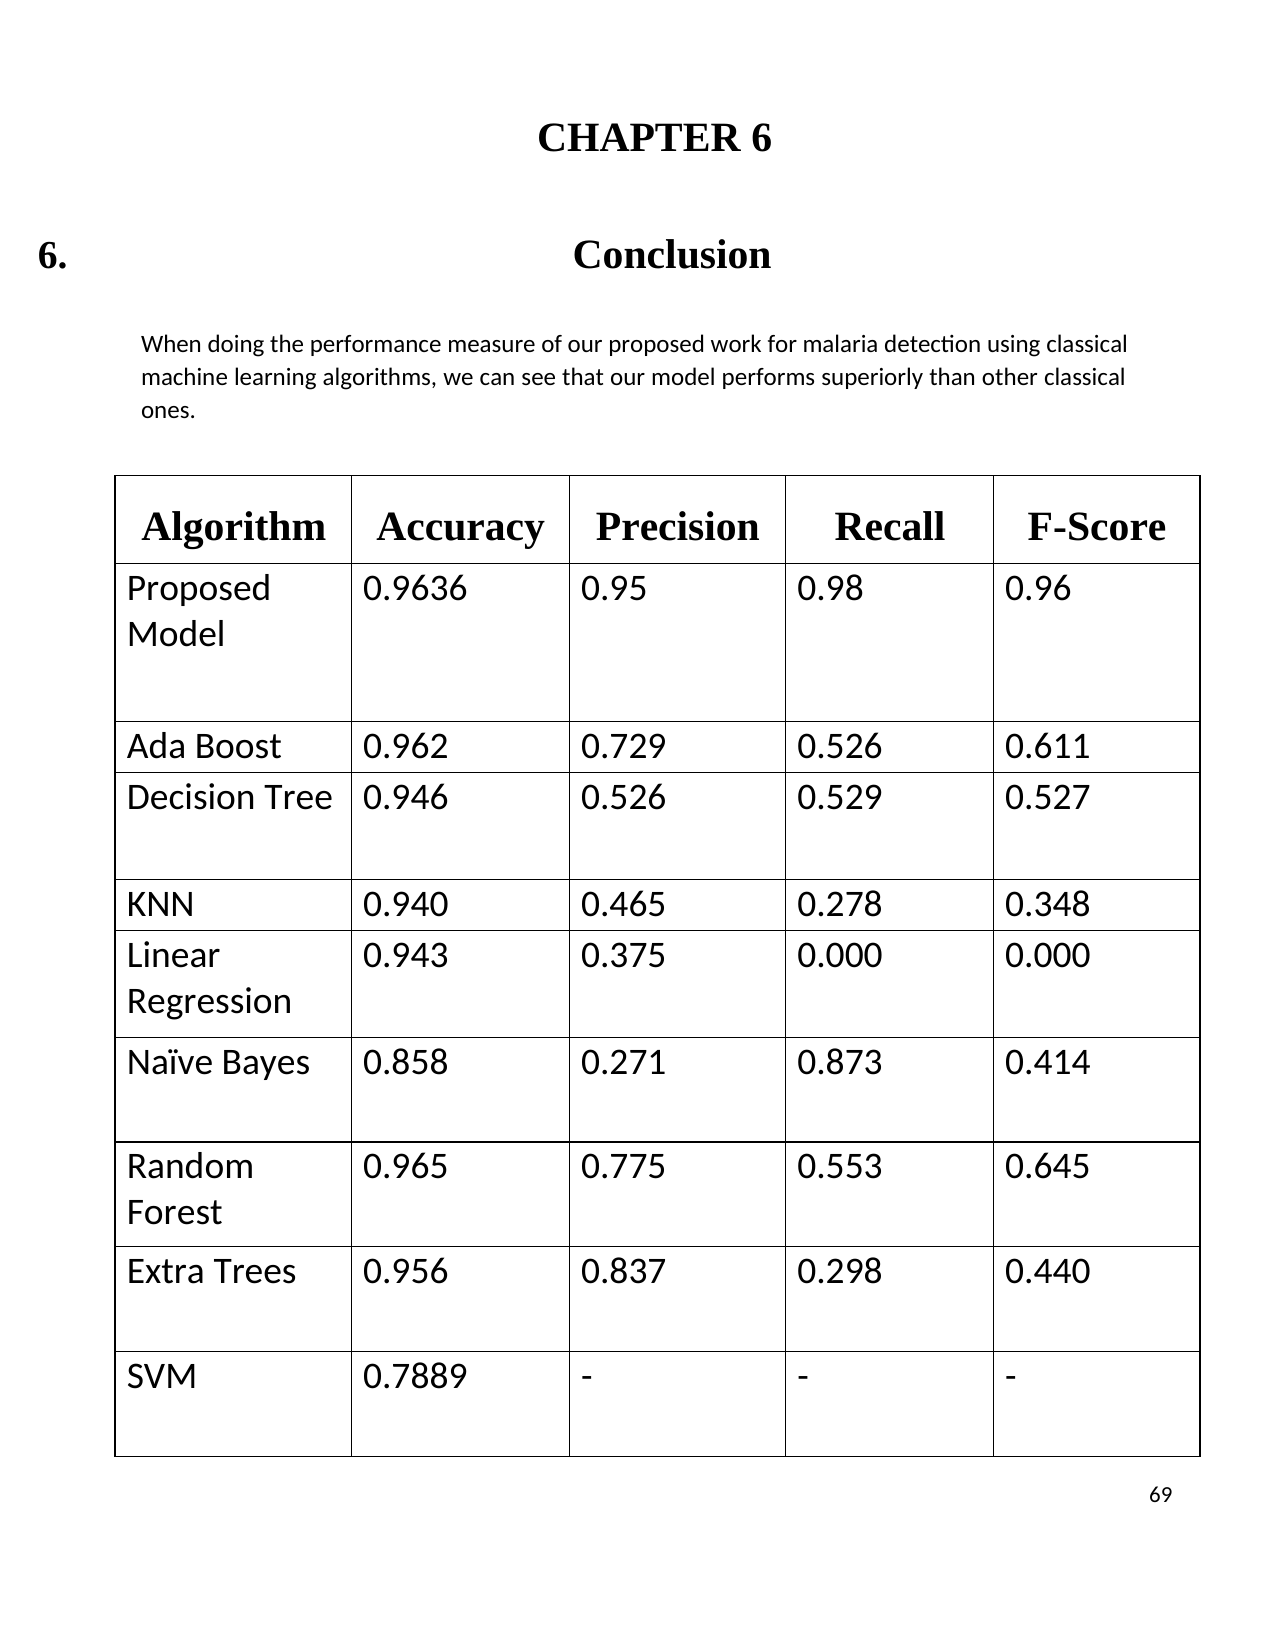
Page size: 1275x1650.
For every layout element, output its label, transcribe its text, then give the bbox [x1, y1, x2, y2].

table_cell - [786, 1352, 993, 1456]
table_cell Linear Regression [116, 931, 351, 1037]
table_cell 0.526 [570, 773, 785, 878]
table_cell 0.873 [786, 1038, 993, 1141]
table_cell 0.943 [352, 931, 569, 1037]
table_cell 0.526 [786, 722, 993, 772]
table_cell Random Forest [116, 1143, 351, 1246]
table_cell 0.000 [994, 931, 1199, 1037]
table_cell 0.7889 [352, 1352, 569, 1456]
table_cell Naïve Bayes [116, 1038, 351, 1141]
subtitle CHAPTER 6 [246, 113, 1062, 161]
table_cell 0.946 [352, 773, 569, 878]
table_header Algorithm [116, 476, 351, 563]
table_cell Ada Boost [116, 722, 351, 772]
table_cell 0.95 [570, 564, 785, 721]
table_cell Decision Tree [116, 773, 351, 878]
table_cell KNN [116, 880, 351, 930]
text When doing the performance measure of our proposed work for malaria detection using classical machine learning algorithms, we can see that our model performs superiorly than other classical ones. [141, 328, 1128, 424]
table_cell 0.837 [570, 1247, 785, 1351]
table_cell 0.940 [352, 880, 569, 930]
table_cell Proposed Model [116, 564, 351, 721]
table_cell - [994, 1352, 1199, 1456]
table_header Accuracy [352, 476, 569, 563]
table_cell SVM [116, 1352, 351, 1456]
table_cell 0.645 [994, 1143, 1199, 1246]
table_cell 0.375 [570, 931, 785, 1037]
table_cell 0.9636 [352, 564, 569, 721]
table_cell 0.956 [352, 1247, 569, 1351]
table_cell 0.465 [570, 880, 785, 930]
table_cell 0.271 [570, 1038, 785, 1141]
table_cell 0.96 [994, 564, 1199, 721]
table_cell 0.414 [994, 1038, 1199, 1141]
table_cell 0.858 [352, 1038, 569, 1141]
table_cell Extra Trees [116, 1247, 351, 1351]
table_cell 0.529 [786, 773, 993, 878]
table_header Recall [786, 476, 993, 563]
table_cell 0.348 [994, 880, 1199, 930]
table_cell - [570, 1352, 785, 1456]
table_cell 0.611 [994, 722, 1199, 772]
table_cell 0.553 [786, 1143, 993, 1246]
table_cell 0.298 [786, 1247, 993, 1351]
table_header Precision [570, 476, 785, 563]
table_cell 0.440 [994, 1247, 1199, 1351]
table_header F-Score [994, 476, 1199, 563]
list Conclusion [38, 229, 1275, 277]
table_cell 0.775 [570, 1143, 785, 1246]
table_cell 0.962 [352, 722, 569, 772]
table_cell 0.527 [994, 773, 1199, 878]
table_cell 0.965 [352, 1143, 569, 1246]
table_cell 0.278 [786, 880, 993, 930]
table_cell 0.98 [786, 564, 993, 721]
table_cell 0.000 [786, 931, 993, 1037]
table_cell 0.729 [570, 722, 785, 772]
